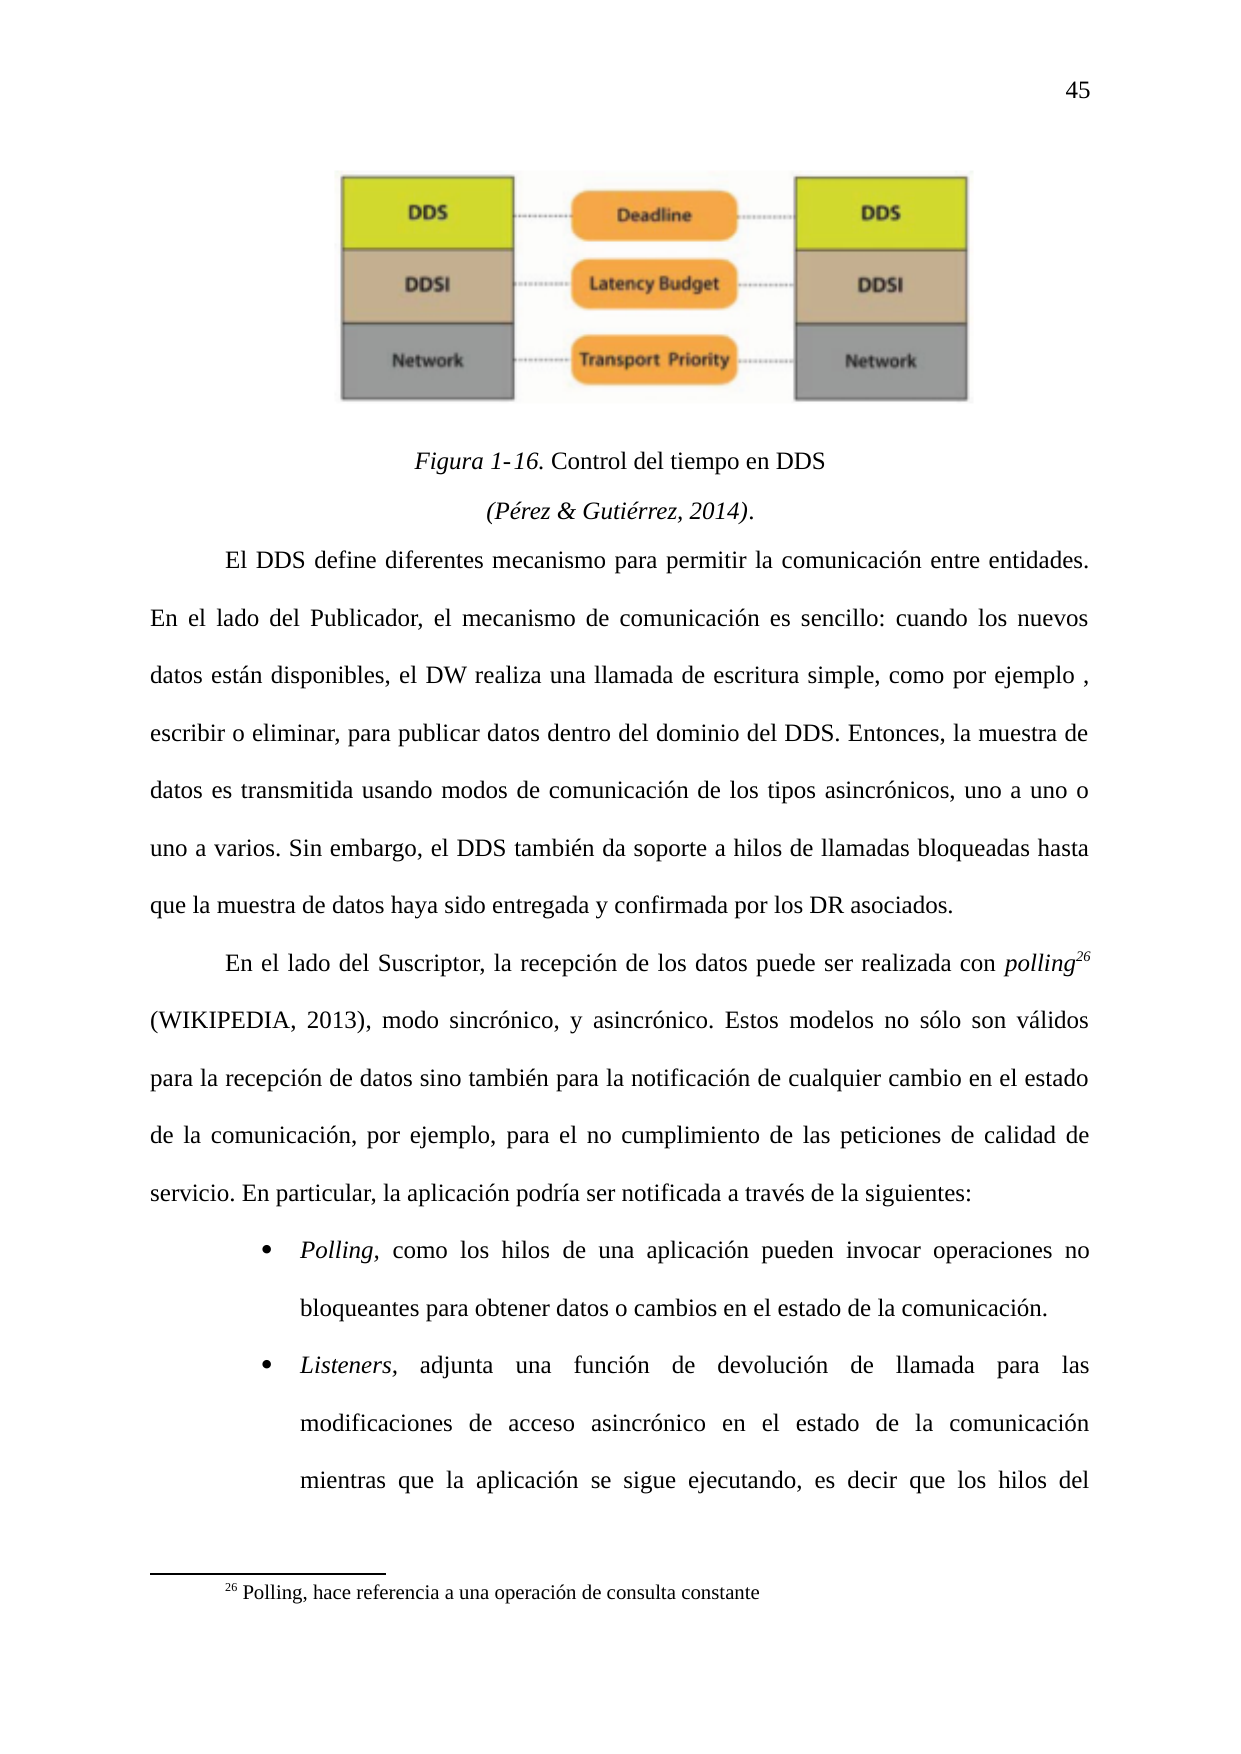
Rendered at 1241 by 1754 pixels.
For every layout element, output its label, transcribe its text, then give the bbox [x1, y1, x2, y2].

text En el lado del Suscriptor, la recepción de los datos puede ser realizada con polling, modo sincrónico, y asincrónico. Estos modelos no sólo son válidos para la recepción de datos sino también para la notificación de cualquier cambio en el estado de la comunicación, por ejemplo, para el no cumplimiento de las peticiones de calidad de servicio. En particular, la aplicación podría ser notificada a través de la siguientes: [150, 948, 1090, 1207]
text . [150, 496, 1090, 525]
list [262, 1351, 1090, 1494]
text El DDS define diferentes mecanismo para permitir la comunicación entre entidades. En el lado del Publicador, el mecanismo de comunicación es sencillo: cuando los nuevos datos están disponibles, el DW realiza una llamada de escritura simple, como por ejemplo , escribir o eliminar, para publicar datos dentro del dominio del DDS. Entonces, la muestra de datos es transmitida usando modos de comunicación de los tipos asincrónicos, uno a uno o uno a varios. Sin embargo, el DDS también da soporte a hilos de llamadas bloqueadas hasta que la muestra de datos haya sido entregada y confirmada por los DR asociados. [150, 546, 1090, 919]
text Figura 1-16. Control del tiempo en DDS [150, 446, 1090, 475]
list Polling, como los hilos de una aplicación pueden invocar operaciones no bloqueantes para obtener datos o cambios en el estado de la comunicación. [262, 1236, 1090, 1322]
